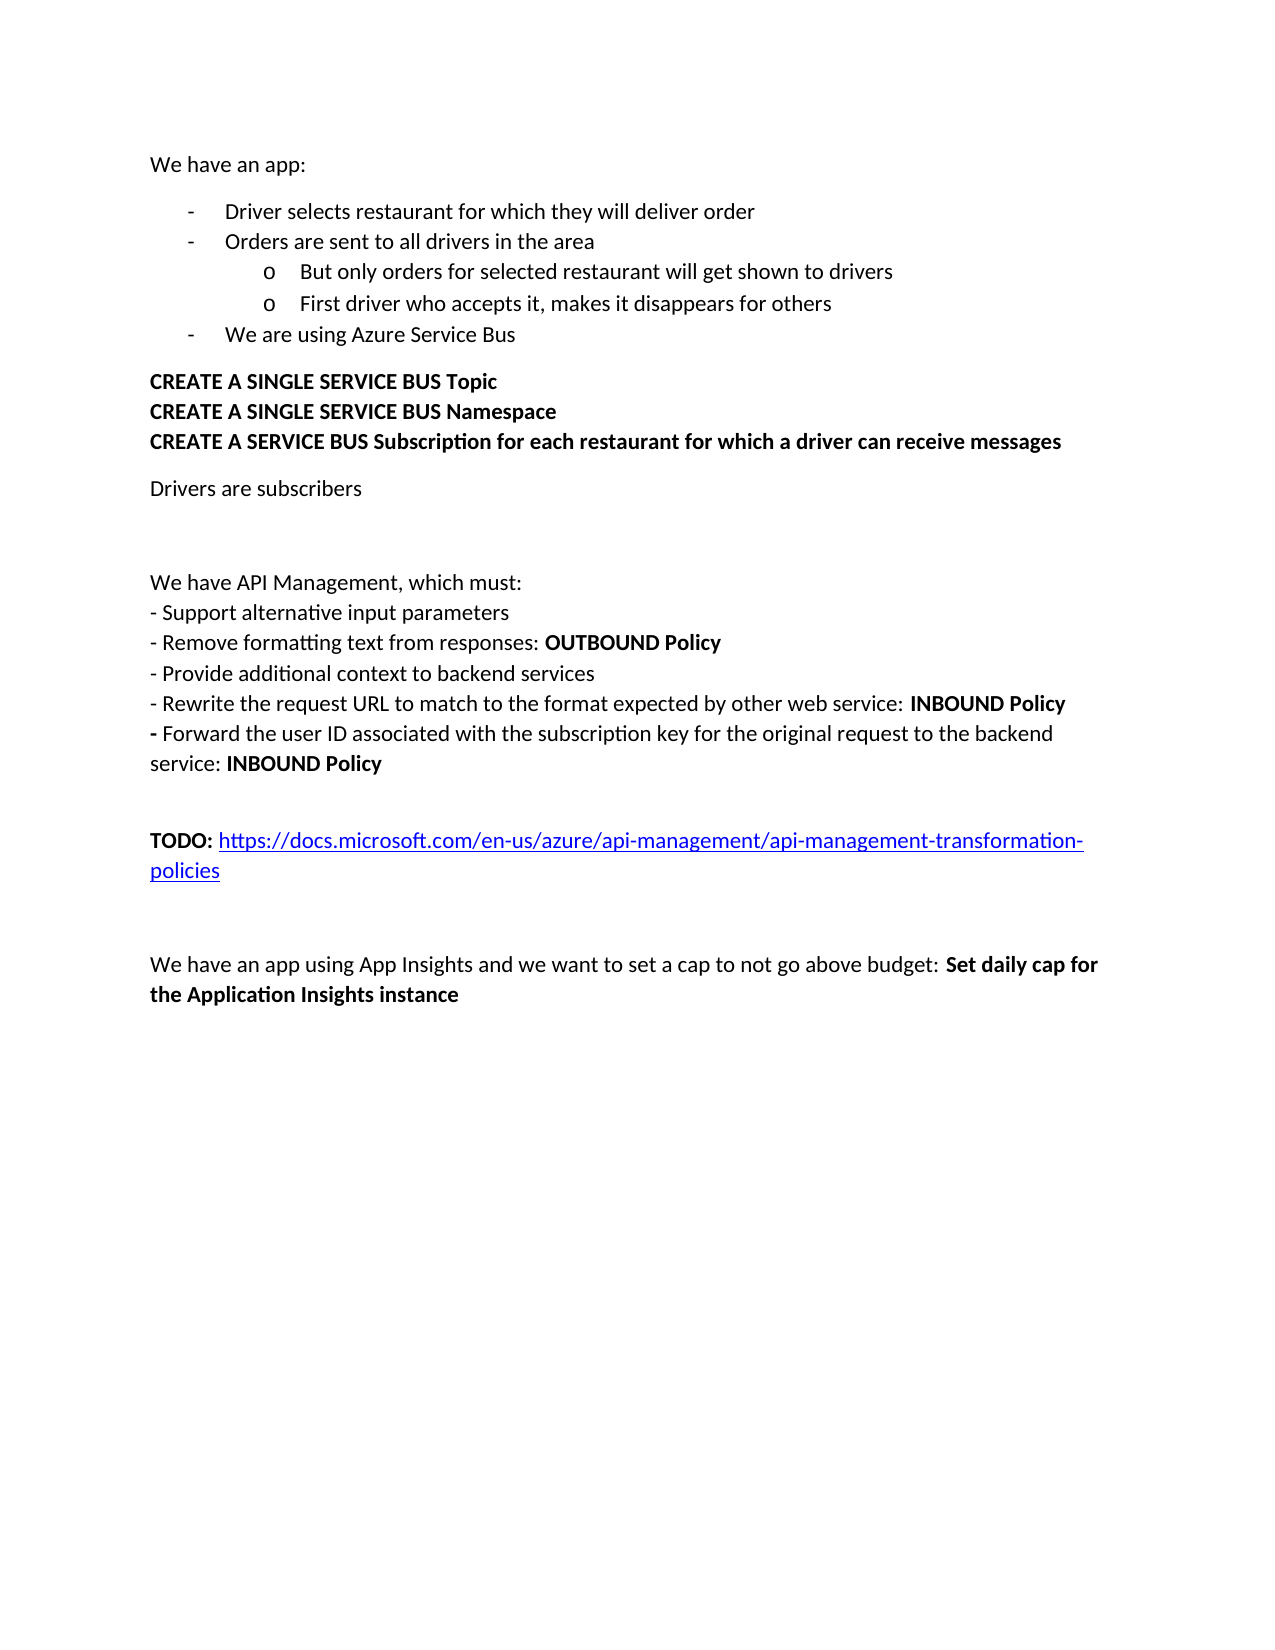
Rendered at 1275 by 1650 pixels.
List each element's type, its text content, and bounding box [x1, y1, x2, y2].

list First driver who accepts it, makes it disappears for others [262, 289, 1125, 318]
text TODO: https://docs.microsoft.com/en-us/azure/api-management/api-management-transformation-policies [150, 826, 1125, 885]
list Orders are sent to all drivers in the area [187, 227, 1125, 255]
list We are using Azure Service Bus [187, 320, 1125, 348]
list Driver selects restaurant for which they will deliver order [187, 197, 1125, 225]
text CREATE A SINGLE SERVICE BUS Topic CREATE A SINGLE SERVICE BUS Namespace CREATE A SERVICE BUS Subscription for each restaurant for which a driver can receive messages [150, 367, 1125, 456]
list But only orders for selected restaurant will get shown to drivers [262, 257, 1125, 286]
text We have API Management, which must: - Support alternative input parameters - Remove formatting text from responses: OUTBOUND Policy - Provide additional context to backend services - Rewrite the request URL to match to the format expected by other web service: INBOUND Policy - Forward the user ID associated with the subscription key for the original request to the backend service: INBOUND Policy [150, 568, 1125, 808]
text We have an app: [150, 150, 1125, 178]
text Drivers are subscribers [150, 474, 1125, 502]
text We have an app using App Insights and we want to set a cap to not go above budget: Set daily cap for the Application Insights instance [150, 950, 1125, 1009]
